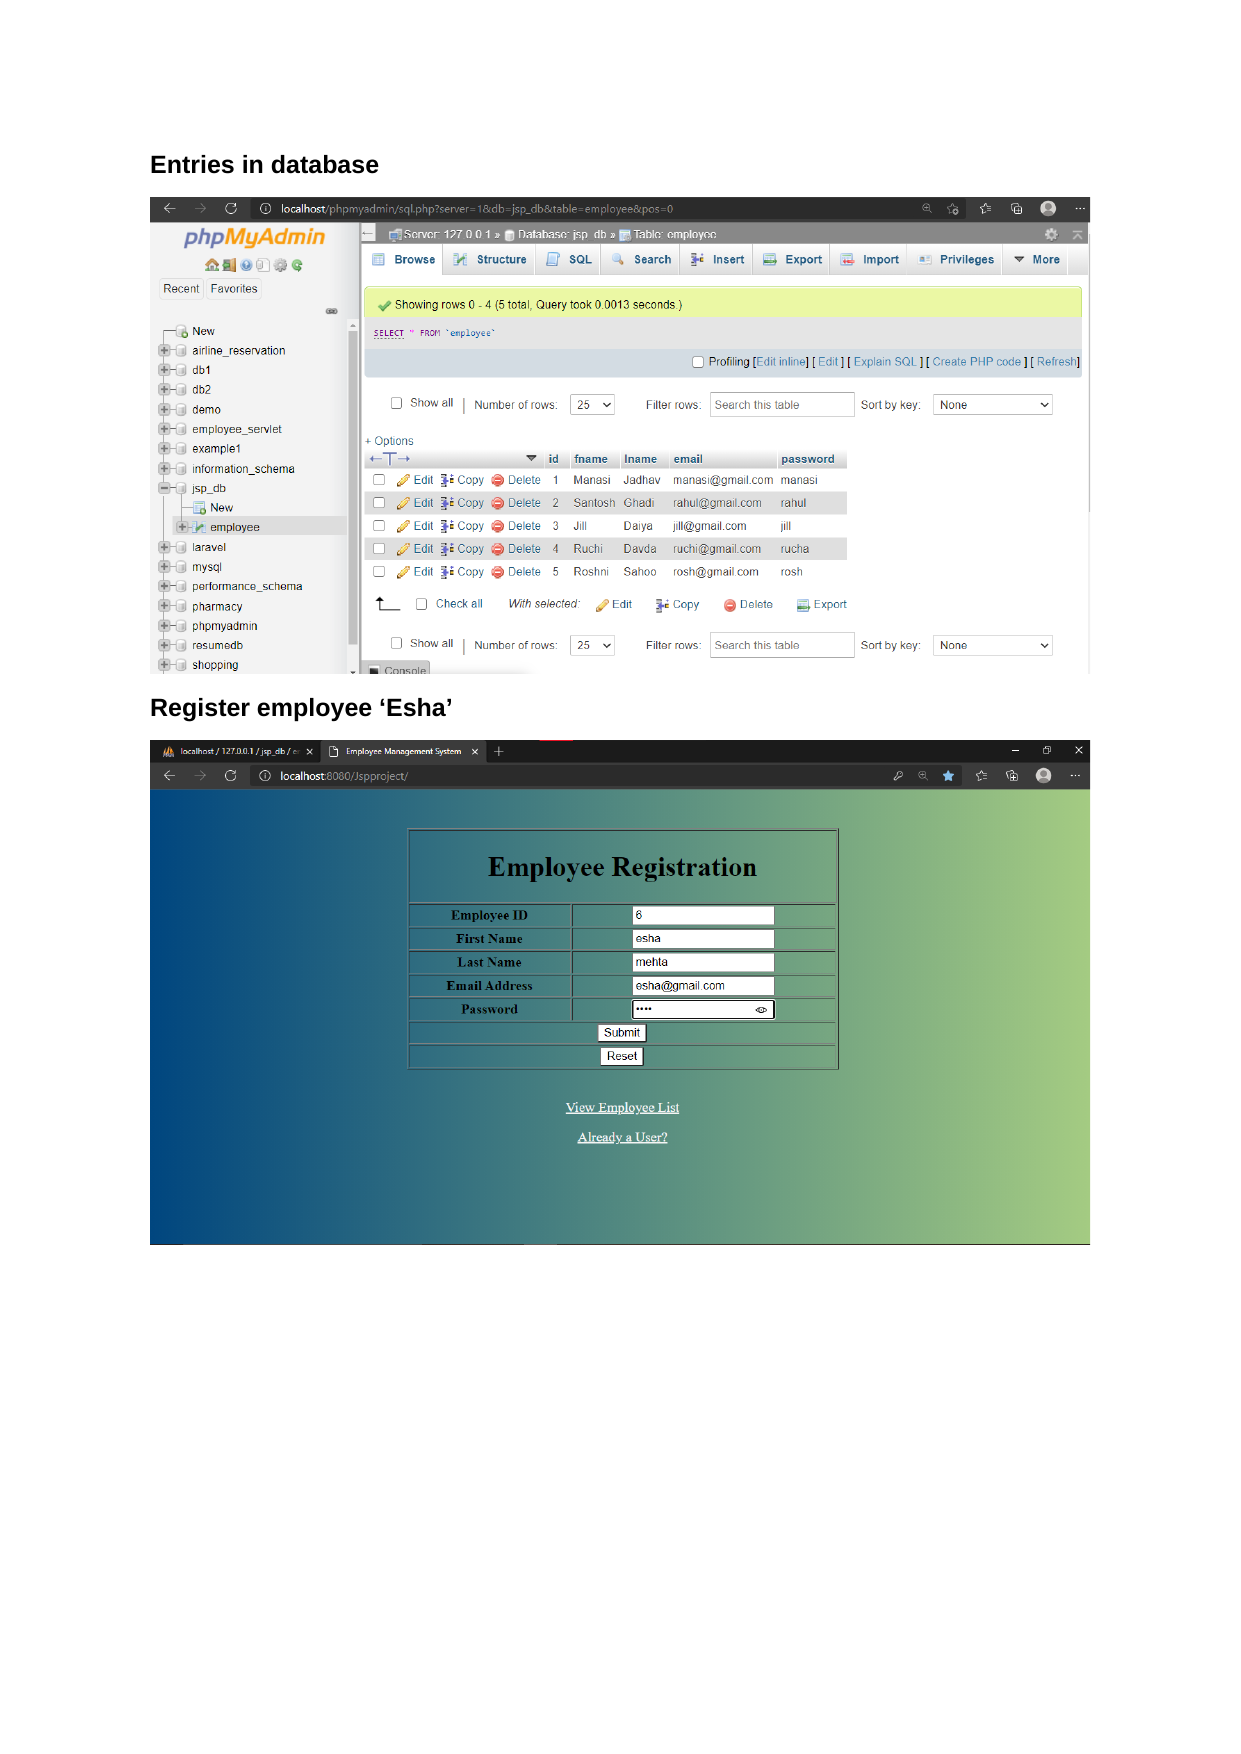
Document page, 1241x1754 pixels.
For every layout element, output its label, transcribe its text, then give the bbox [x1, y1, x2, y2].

picture [150, 197, 1091, 674]
picture [150, 740, 1091, 1245]
text Entries in database [150, 150, 1090, 179]
text Register employee ‘Esha’ [150, 693, 1090, 722]
